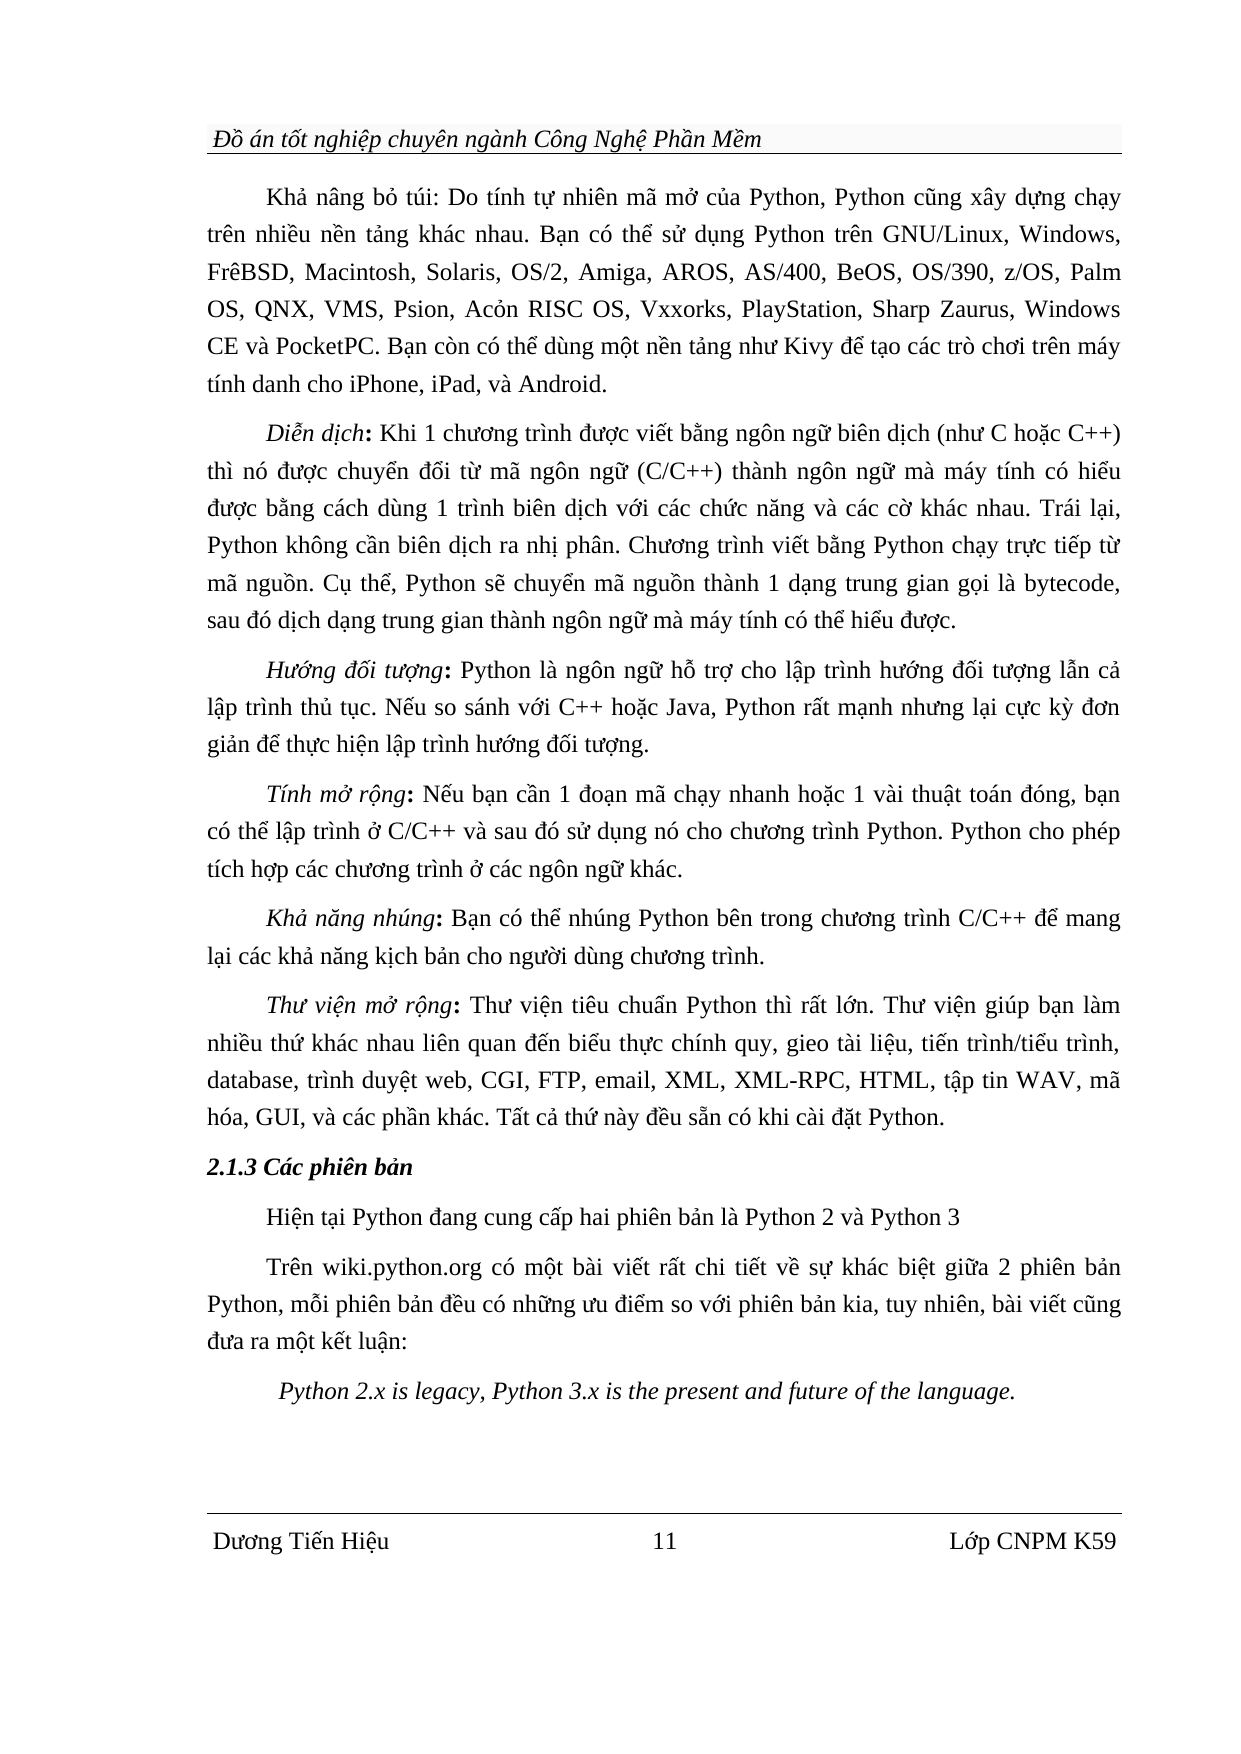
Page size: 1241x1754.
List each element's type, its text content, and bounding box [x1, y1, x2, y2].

text Trên wiki.python.org có một bài viết rất chi tiết về sự khác biệt giữa 2 phiên bản Python, mỗi phiên bản đều có những ưu điểm so với phiên bản kia, tuy nhiên, bài viết cũng đưa ra một kết luận: [207, 1252, 1122, 1355]
text Diễn dịch: Khi 1 chương trình được viết bằng ngôn ngữ biên dịch (như C hoặc C++) thì nó được chuyển đổi từ mã ngôn ngữ (C/C++) thành ngôn ngữ mà máy tính có hiểu được bằng cách dùng 1 trình biên dịch với các chức năng và các cờ khác nhau. Trái lại, Python không cần biên dịch ra nhị phân. Chương trình viết bằng Python chạy trực tiếp từ mã nguồn. Cụ thể, Python sẽ chuyển mã nguồn thành 1 dạng trung gian gọi là bytecode, sau đó dịch dạng trung gian thành ngôn ngữ mà máy tính có thể hiểu được. [207, 418, 1122, 634]
text Khả năng nhúng: Bạn có thể nhúng Python bên trong chương trình C/C++ để mang lại các khả năng kịch bản cho người dùng chương trình. [207, 903, 1122, 969]
text Hiện tại Python đang cung cấp hai phiên bản là Python 2 và Python 3 [207, 1202, 1122, 1231]
text Hướng đối tượng: Python là ngôn ngữ hỗ trợ cho lập trình hướng đối tượng lẫn cả lập trình thủ tục. Nếu so sánh với C++ hoặc Java, Python rất mạnh nhưng lại cực kỳ đơn giản để thực hiện lập trình hướng đối tượng. [207, 655, 1122, 758]
subtitle Các phiên bản [207, 1152, 1122, 1181]
text Python 2.x is legacy, Python 3.x is the present and future of the language. [207, 1376, 1122, 1405]
text Thư viện mở rộng: Thư viện tiêu chuẩn Python thì rất lớn. Thư viện giúp bạn làm nhiều thứ khác nhau liên quan đến biểu thực chính quy, gieo tài liệu, tiến trình/tiểu trình, database, trình duyệt web, CGI, FTP, email, XML, XML-RPC, HTML, tập tin WAV, mã hóa, GUI, và các phần khác. Tất cả thứ này đều sẵn có khi cài đặt Python. [207, 991, 1122, 1131]
text Khả nâng bỏ túi: Do tính tự nhiên mã mở của Python, Python cũng xây dựng chạy trên nhiều nền tảng khác nhau. Bạn có thể sử dụng Python trên GNU/Linux, Windows, FrêBSD, Macintosh, Solaris, OS/2, Amiga, AROS, AS/400, BeOS, OS/390, z/OS, Palm OS, QNX, VMS, Psion, Acỏn RISC OS, Vxxorks, PlayStation, Sharp Zaurus, Windows CE và PocketPC. Bạn còn có thể dùng một nền tảng như Kivy để tạo các trò chơi trên máy tính danh cho iPhone, iPad, và Android. [207, 182, 1122, 397]
text Tính mở rộng: Nếu bạn cần 1 đoạn mã chạy nhanh hoặc 1 vài thuật toán đóng, bạn có thể lập trình ở C/C++ và sau đó sử dụng nó cho chương trình Python. Python cho phép tích hợp các chương trình ở các ngôn ngữ khác. [207, 779, 1122, 882]
